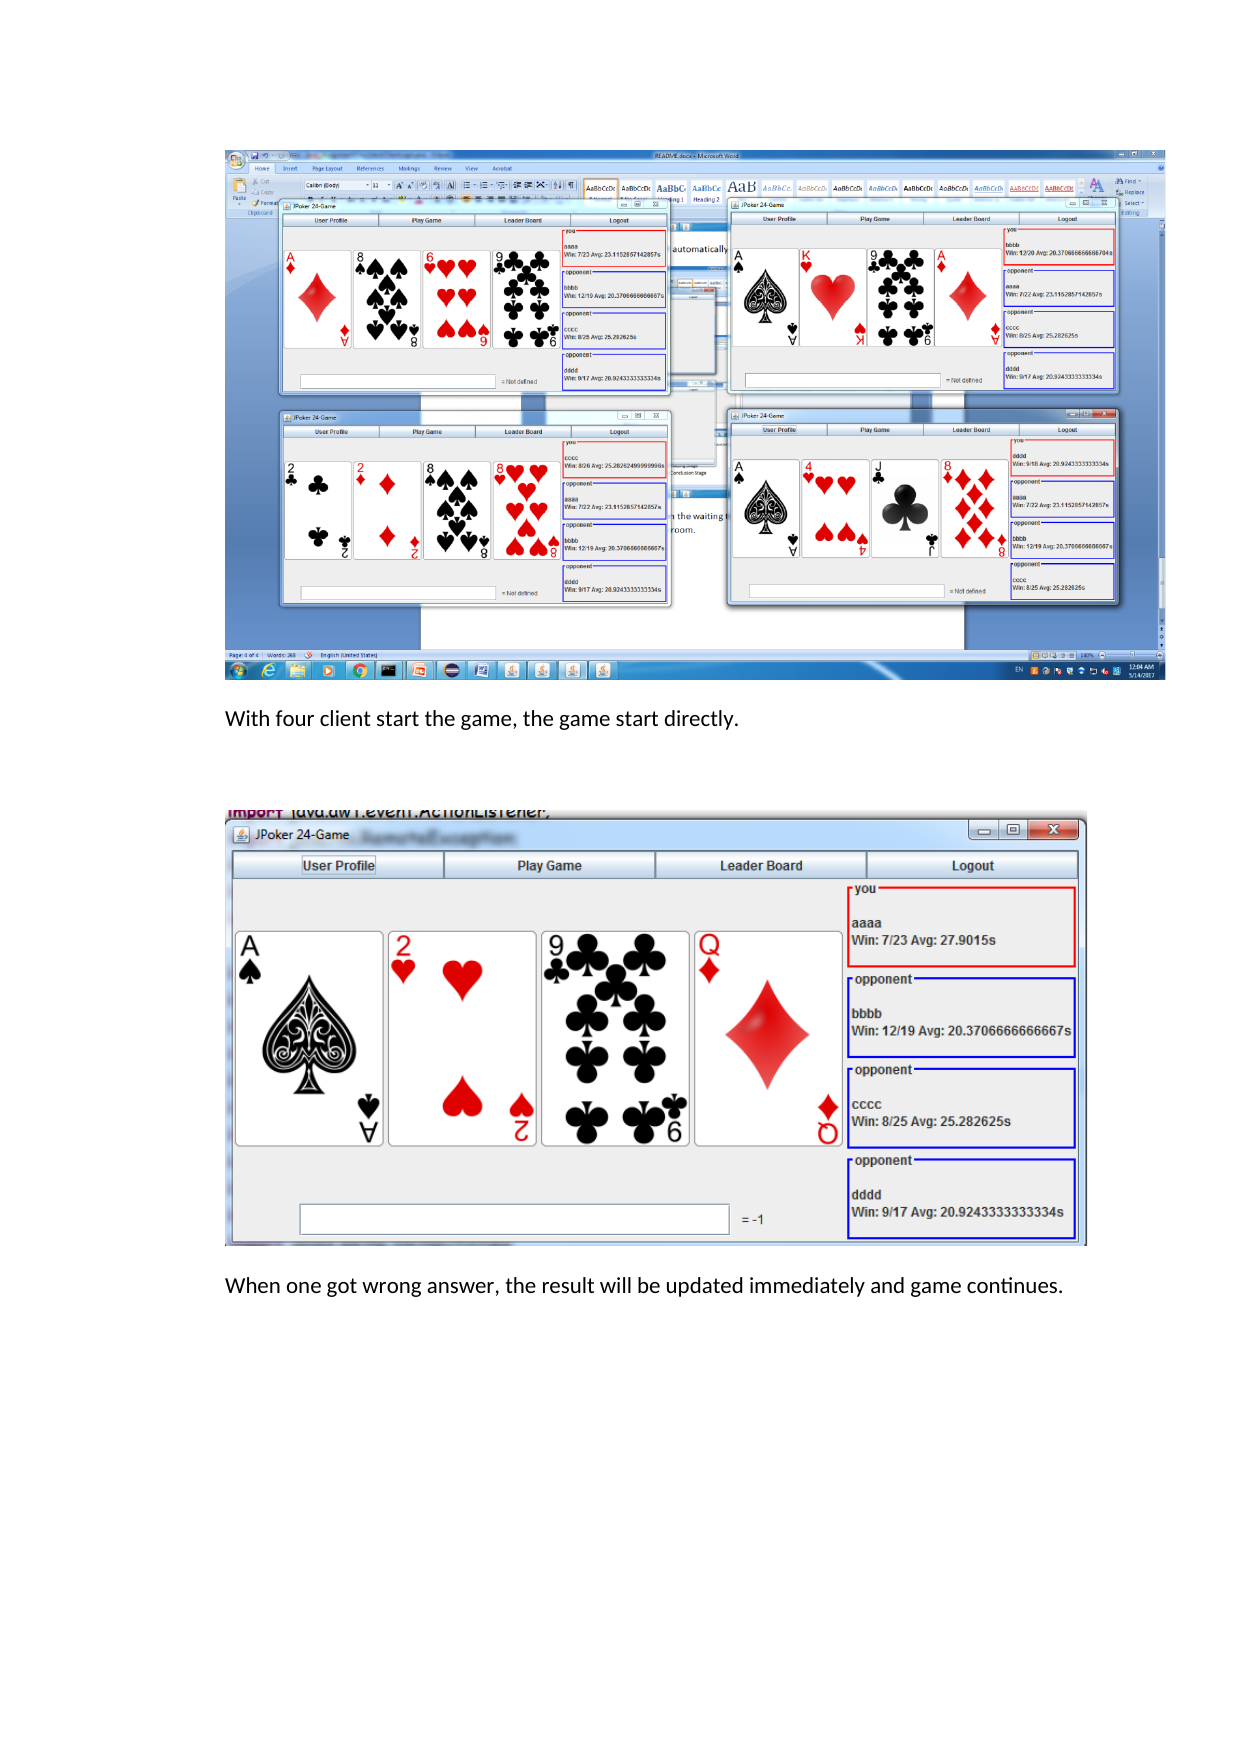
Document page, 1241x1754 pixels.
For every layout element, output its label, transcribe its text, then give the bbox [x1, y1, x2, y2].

picture [225, 150, 1166, 680]
text When one got wrong answer, the result will be updated immediately and game continues. [225, 1271, 1090, 1299]
text With four client start the game, the game start directly. [225, 704, 1090, 732]
picture [225, 810, 1088, 1246]
